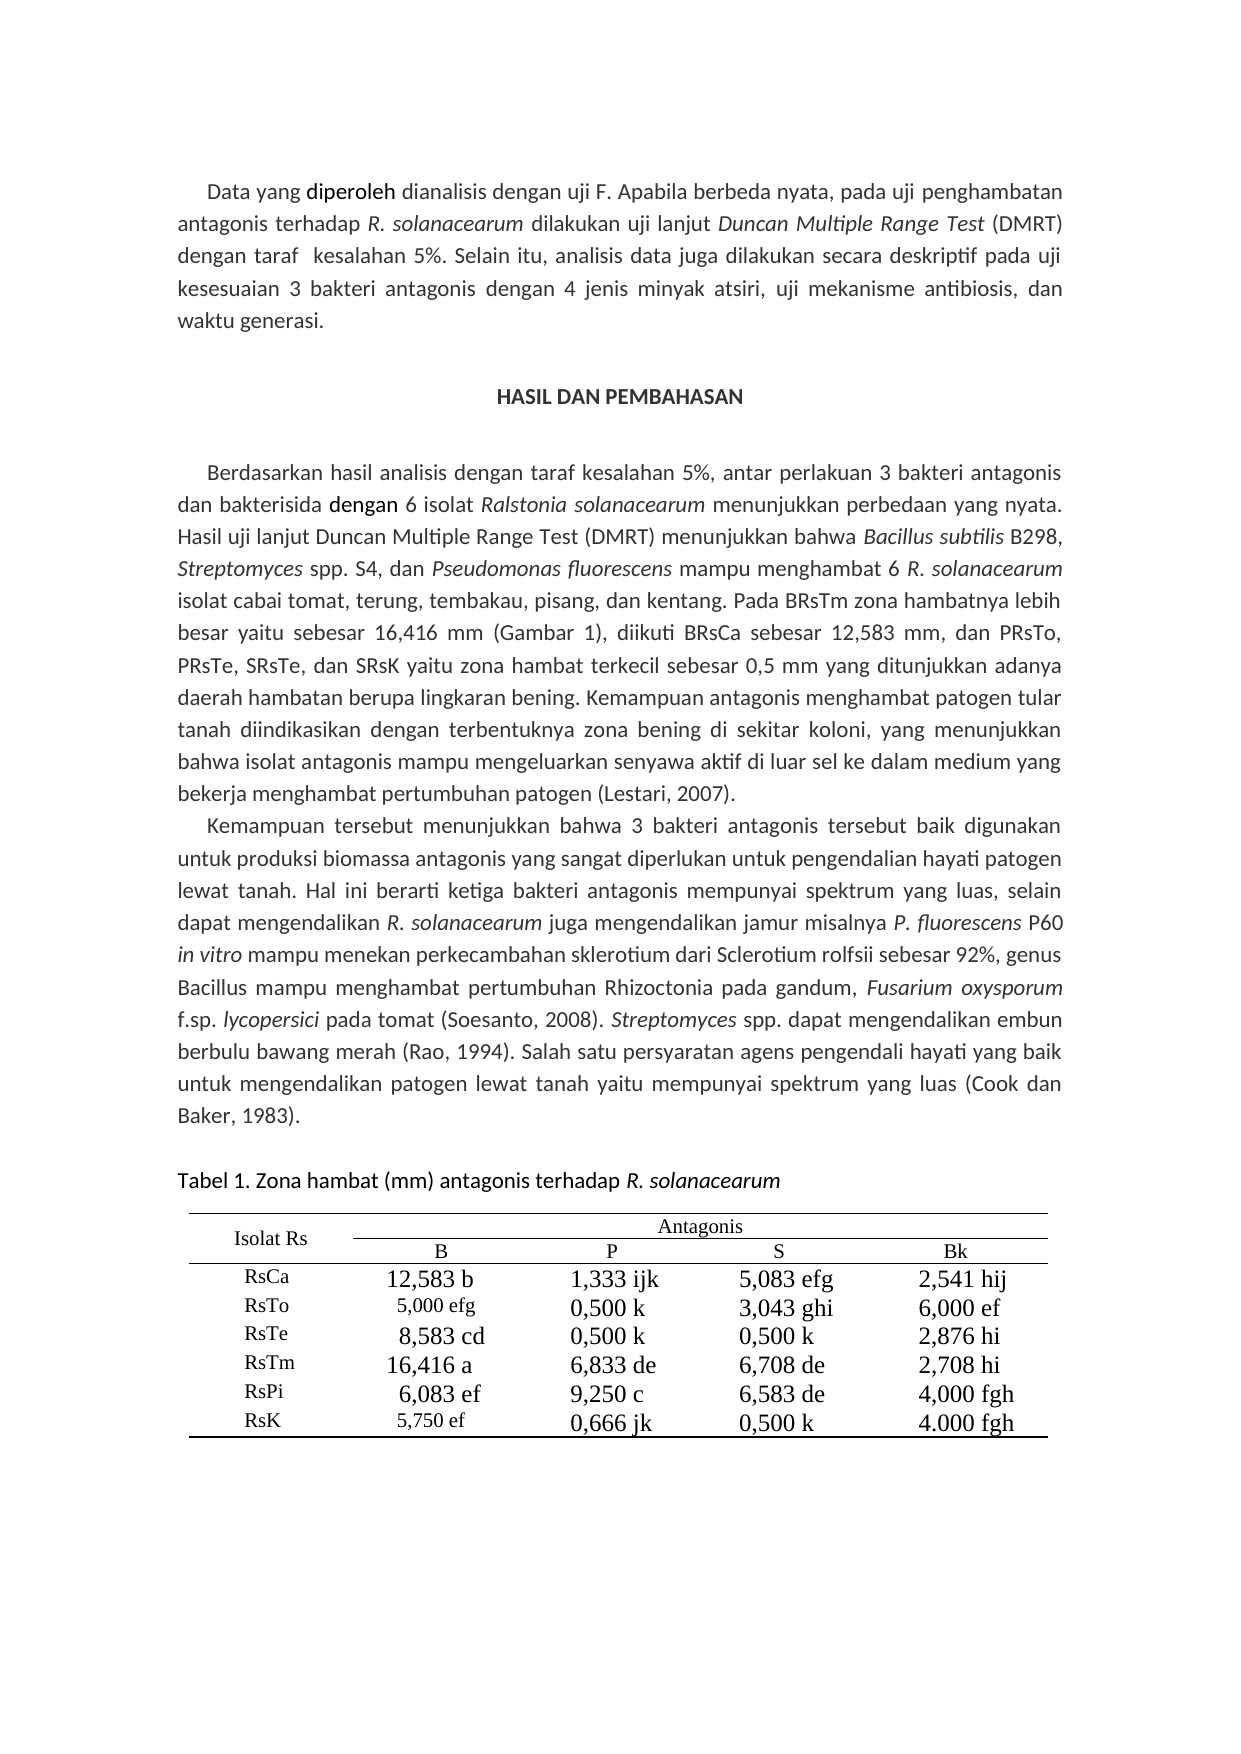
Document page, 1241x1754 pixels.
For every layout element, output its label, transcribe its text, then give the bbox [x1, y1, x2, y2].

text HASIL DAN PEMBAHASAN [177, 382, 1063, 410]
text Tabel 1. Zona hambat (mm) antagonis terhadap R. solanacearum [177, 1166, 1063, 1194]
table_cell 2,541 hij [863, 1264, 1048, 1293]
text Berdasarkan hasil analisis dengan taraf kesalahan 5%, antar perlakuan 3 bakteri antagonis dan bakterisida dengan 6 isolat Ralstonia solanacearum menunjukkan perbedaan yang nyata. Hasil uji lanjut Duncan Multiple Range Test (DMRT) menunjukkan bahwa Bacillus subtilis B298, Streptomyces spp. S4, dan Pseudomonas fluorescens mampu menghambat 6 R. solanacearum isolat cabai tomat, terung, tembakau, pisang, dan kentang. Pada BRsTm zona hambatnya lebih besar yaitu sebesar 16,416 mm (Gambar 1), diikuti BRsCa sebesar 12,583 mm, dan PRsTo, PRsTe, SRsTe, dan SRsK yaitu zona hambat terkecil sebesar 0,5 mm yang ditunjukkan adanya daerah hambatan berupa lingkaran bening. Kemampuan antagonis menghambat patogen tular tanah diindikasikan dengan terbentuknya zona bening di sekitar koloni, yang menunjukkan bahwa isolat antagonis mampu mengeluarkan senyawa aktif di luar sel ke dalam medium yang bekerja menghambat pertumbuhan patogen (Lestari, 2007). [177, 458, 1063, 807]
table_cell RsCa [189, 1264, 353, 1293]
table_cell RsPi [189, 1379, 353, 1408]
table_cell 12,583 b [353, 1264, 529, 1293]
text Kemampuan tersebut menunjukkan bahwa 3 bakteri antagonis tersebut baik digunakan untuk produksi biomassa antagonis yang sangat diperlukan untuk pengendalian hayati patogen lewat tanah. Hal ini berarti ketiga bakteri antagonis mempunyai spektrum yang luas, selain dapat mengendalikan R. solanacearum juga mengendalikan jamur misalnya P. fluorescens P60 in vitro mampu menekan perkecambahan sklerotium dari Sclerotium rolfsii sebesar 92%, genus Bacillus mampu menghambat pertumbuhan Rhizoctonia pada gandum, Fusarium oxysporum f.sp. lycopersici pada tomat (Soesanto, 2008). Streptomyces spp. dapat mengendalikan embun berbulu bawang merah (Rao, 1994). Salah satu persyaratan agens pengendali hayati yang baik untuk mengendalikan patogen lewat tanah yaitu mempunyai spektrum yang luas (Cook dan Baker, 1983). [177, 812, 1063, 1129]
table_cell 2,708 hi [863, 1350, 1048, 1379]
table_cell 16,416 a [353, 1350, 529, 1379]
table_cell 4,000 fgh [863, 1379, 1048, 1408]
table_cell 0,666 jk [529, 1408, 694, 1436]
table_cell 8,583 cd [353, 1321, 529, 1350]
table_cell B [353, 1239, 529, 1263]
table_cell 0,500 k [529, 1293, 694, 1321]
table_cell 0,500 k [695, 1321, 863, 1350]
table_cell RsTe [189, 1321, 353, 1350]
table_cell 0,500 k [695, 1408, 863, 1436]
table_cell 9,250 c [529, 1379, 694, 1408]
table_cell 6,708 de [695, 1350, 863, 1379]
table_cell 5,083 efg [695, 1264, 863, 1293]
table_header Isolat Rs [189, 1214, 353, 1263]
table_cell 0,500 k [529, 1321, 694, 1350]
table_cell 5,750 ef [353, 1408, 529, 1436]
table_cell S [695, 1239, 863, 1263]
table_cell 2,876 hi [863, 1321, 1048, 1350]
table_cell RsTo [189, 1293, 353, 1321]
table_cell Bk [863, 1239, 1048, 1263]
table_cell 6,000 ef [863, 1293, 1048, 1321]
table_cell RsTm [189, 1350, 353, 1379]
table_cell RsK [189, 1408, 353, 1436]
table_cell P [529, 1239, 694, 1263]
table_cell 5,000 efg [353, 1293, 529, 1321]
text Data yang diperoleh dianalisis dengan uji F. Apabila berbeda nyata, pada uji penghambatan antagonis terhadap R. solanacearum dilakukan uji lanjut Duncan Multiple Range Test (DMRT) dengan taraf kesalahan 5%. Selain itu, analisis data juga dilakukan secara deskriptif pada uji kesesuaian 3 bakteri antagonis dengan 4 jenis minyak atsiri, uji mekanisme antibiosis, dan waktu generasi. [177, 177, 1063, 334]
table_cell 6,833 de [529, 1350, 694, 1379]
table_cell 4.000 fgh [863, 1408, 1048, 1436]
table_header Antagonis [353, 1214, 1048, 1238]
table_cell 6,083 ef [353, 1379, 529, 1408]
table_cell 1,333 ijk [529, 1264, 694, 1293]
table_cell 6,583 de [695, 1379, 863, 1408]
table_cell 3,043 ghi [695, 1293, 863, 1321]
